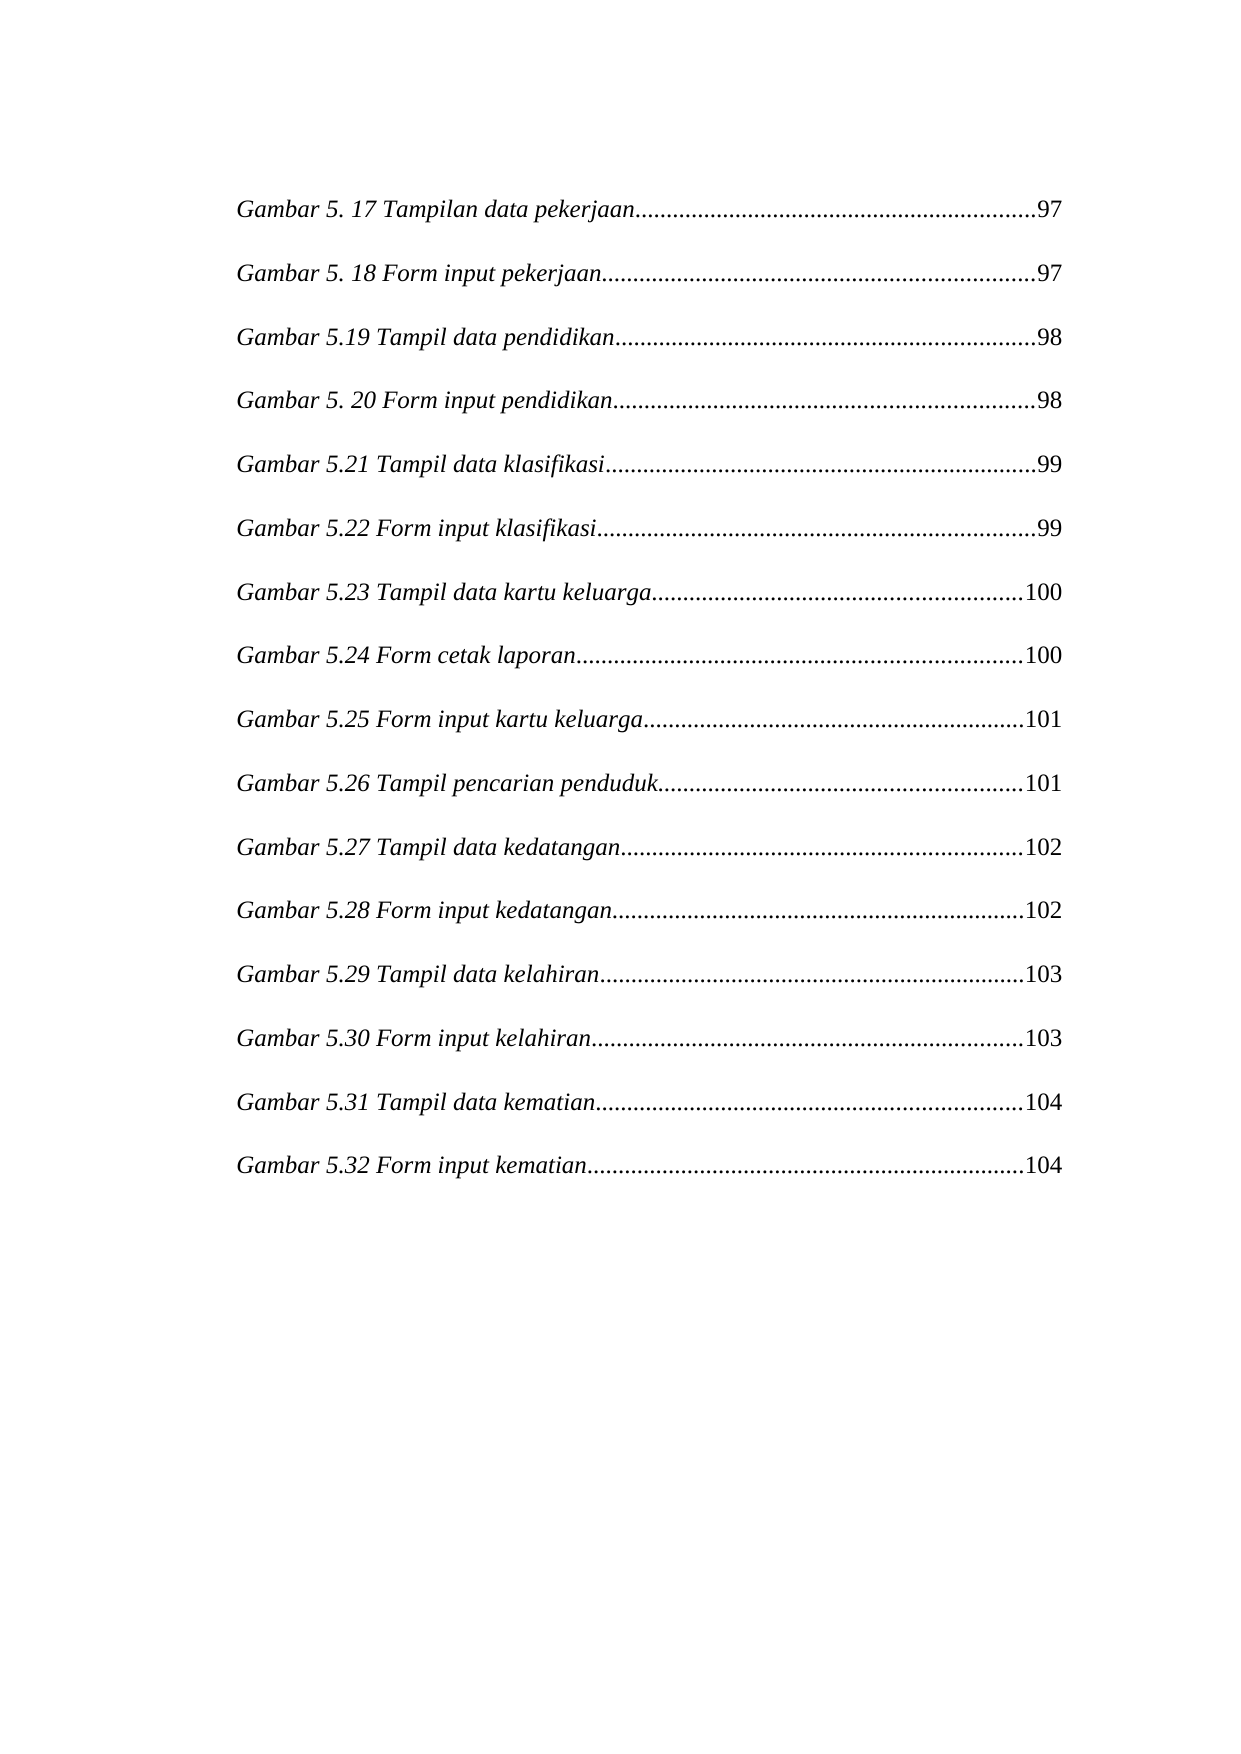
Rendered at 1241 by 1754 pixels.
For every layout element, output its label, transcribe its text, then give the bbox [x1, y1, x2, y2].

text Gambar 5.27 Tampil data kedatangan 102 [236, 832, 1063, 861]
text Gambar 5.30 Form input kelahiran 103 [236, 1023, 1063, 1052]
text Gambar 5.24 Form cetak laporan 100 [236, 641, 1063, 669]
text Gambar 5.19 Tampil data pendidikan 98 [236, 322, 1063, 351]
text Gambar 5.28 Form input kedatangan 102 [236, 896, 1063, 924]
text Gambar 5.32 Form input kematian 104 [236, 1151, 1063, 1179]
text Gambar 5.26 Tampil pencarian penduduk 101 [236, 768, 1063, 797]
text Gambar 5.31 Tampil data kematian 104 [236, 1087, 1063, 1116]
text Gambar 5.29 Tampil data kelahiran 103 [236, 959, 1063, 988]
text Gambar 5. 18 Form input pekerjaan 97 [236, 258, 1063, 287]
text Gambar 5. 20 Form input pendidikan 98 [236, 386, 1063, 414]
text Gambar 5. 17 Tampilan data pekerjaan 97 [236, 194, 1063, 223]
text Gambar 5.25 Form input kartu keluarga 101 [236, 704, 1063, 733]
text Gambar 5.21 Tampil data klasifikasi 99 [236, 449, 1063, 478]
text Gambar 5.22 Form input klasifikasi 99 [236, 513, 1063, 542]
text Gambar 5.23 Tampil data kartu keluarga 100 [236, 577, 1063, 606]
